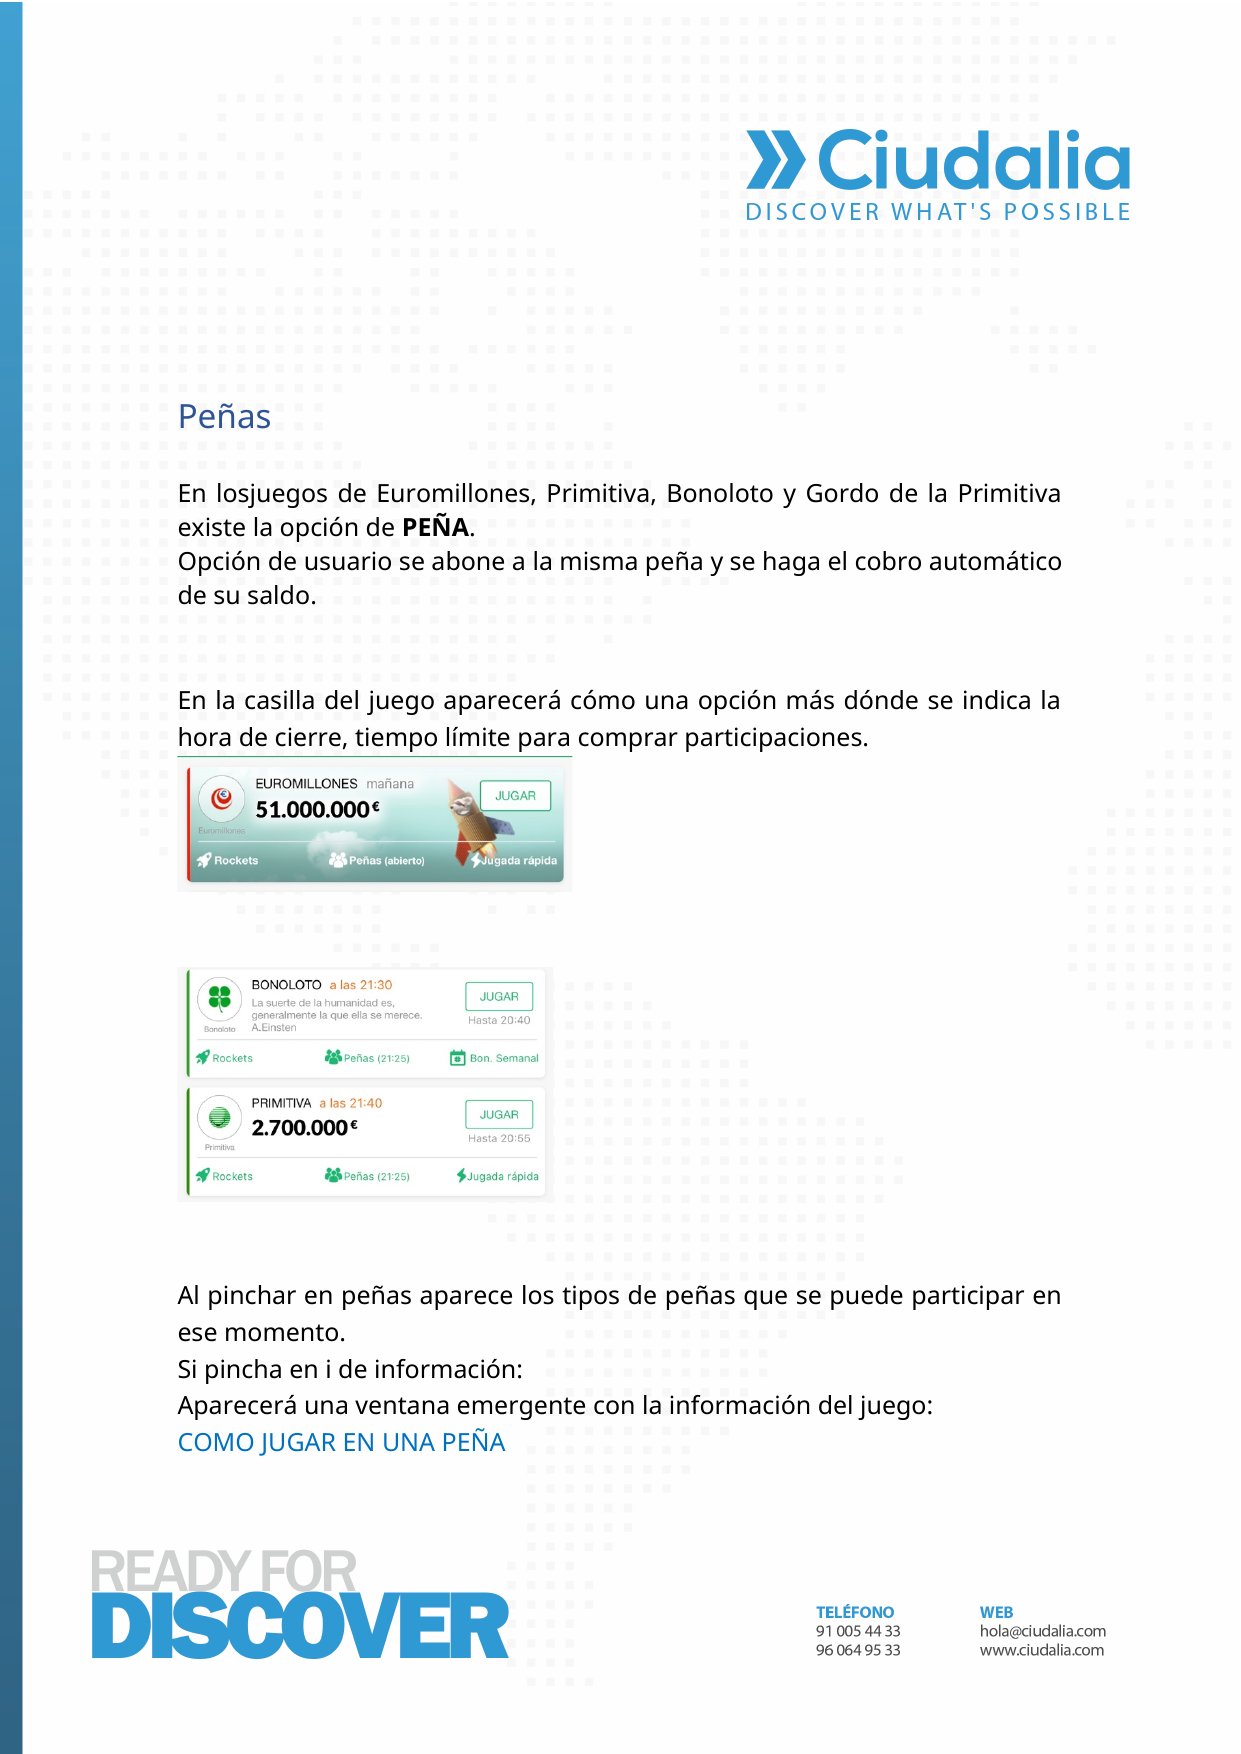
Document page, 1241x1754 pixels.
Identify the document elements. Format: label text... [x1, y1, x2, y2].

text En losjuegos de Euromillones, Primitiva, Bonoloto y Gordo de la Primitiva existe la opción de PEÑA. [177, 475, 1063, 543]
text Si pincha en i de información: [177, 1352, 1063, 1386]
text Opción de usuario se abone a la misma peña y se haga el cobro automático de su saldo. [177, 543, 1063, 612]
text COMO JUGAR EN UNA PEÑA [177, 1424, 1063, 1458]
text Al pinchar en peñas aparece los tipos de peñas que se puede participar en ese momento. [177, 1278, 1063, 1349]
subtitle Peñas [177, 392, 1063, 438]
picture [0, 2, 1241, 1754]
text Aparecerá una ventana emergente con la información del juego: [177, 1388, 1063, 1422]
text En la casilla del juego aparecerá cómo una opción más dónde se indica la hora de cierre, tiempo límite para comprar participaciones. [177, 682, 1063, 753]
